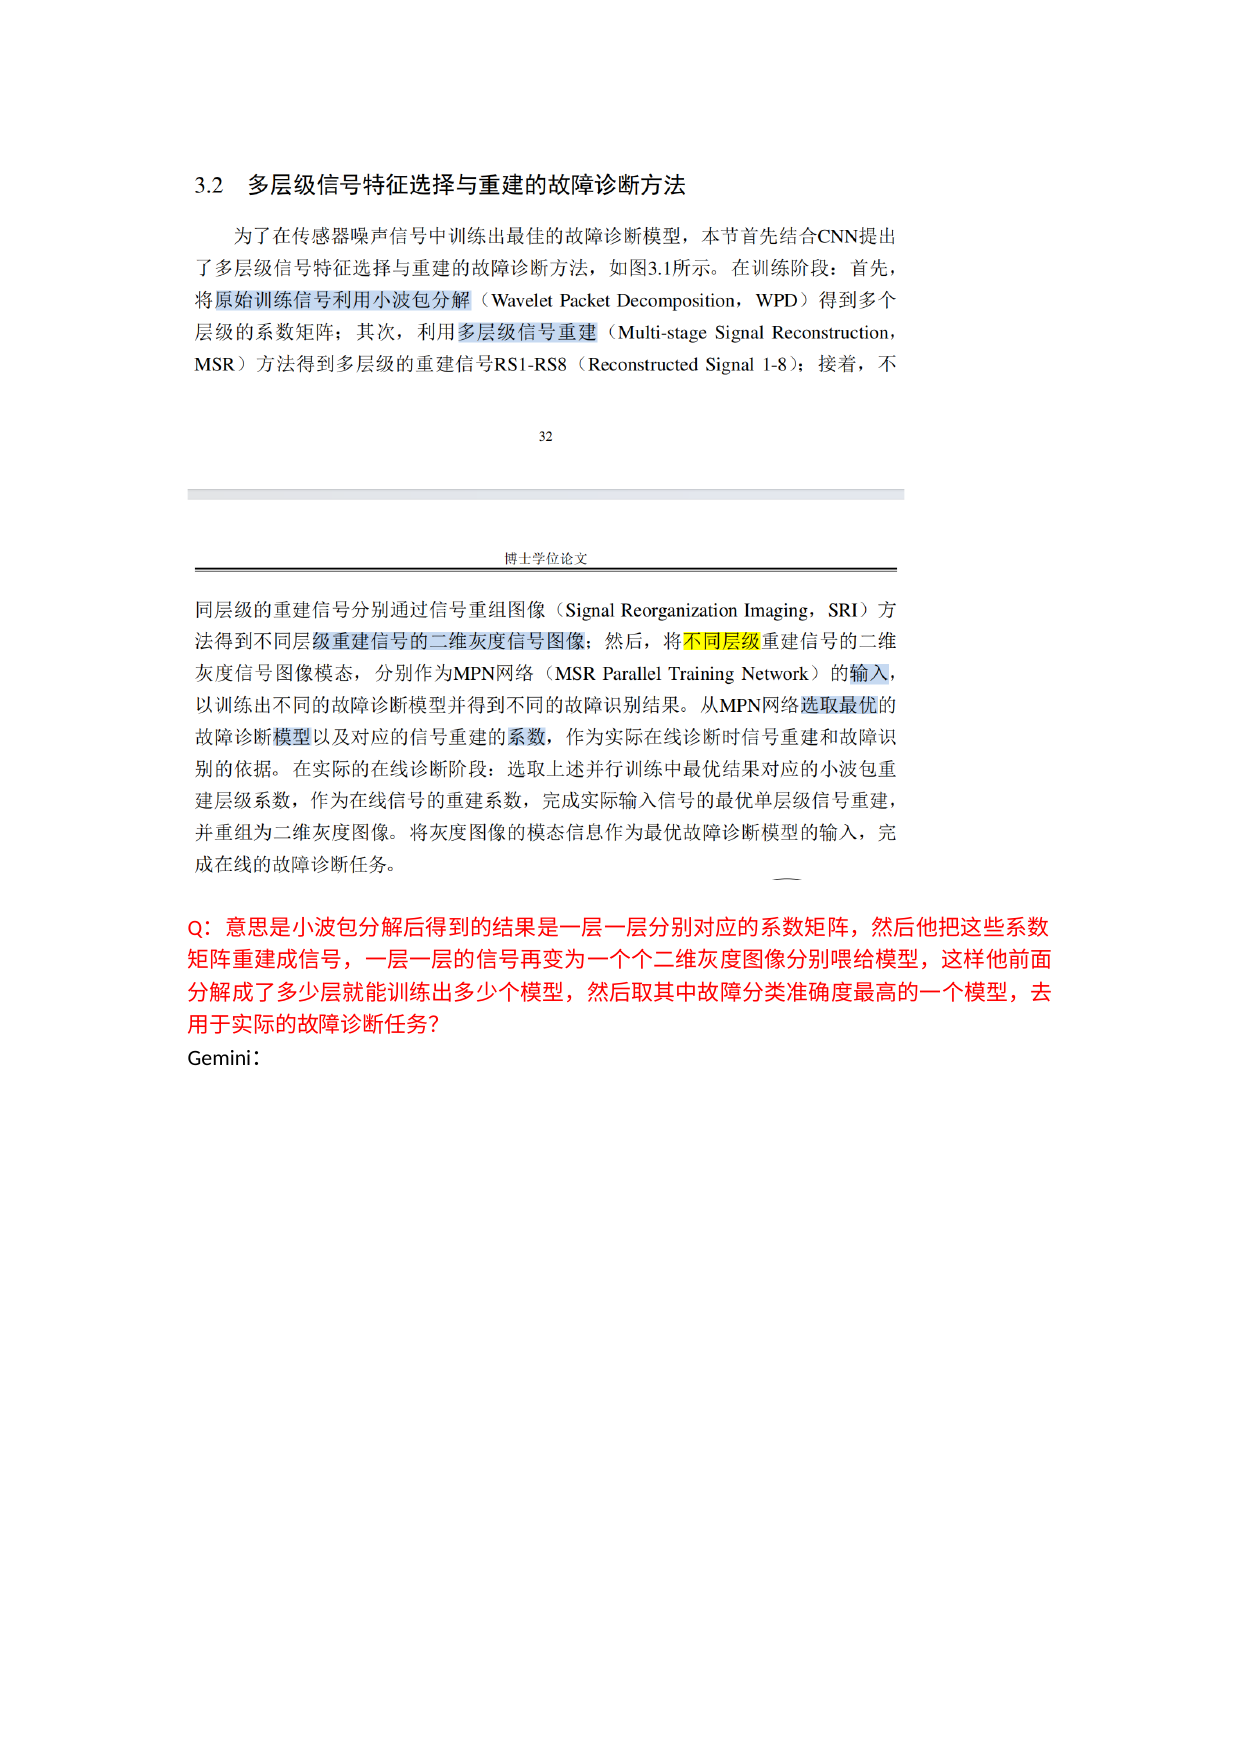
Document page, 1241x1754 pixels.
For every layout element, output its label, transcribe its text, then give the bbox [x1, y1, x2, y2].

list Gemini： [187, 1039, 1053, 1072]
picture [187, 162, 905, 880]
list Q：意思是小波包分解后得到的结果是一层一层分别对应的系数矩阵，然后他把这些系数矩阵重建成信号，一层一层的信号再变为一个个二维灰度图像分别喂给模型，这样他前面分解成了多少层就能训练出多少个模型，然后取其中故障分类准确度最高的一个模型，去用于实际的故障诊断任务？ [187, 909, 1053, 1039]
